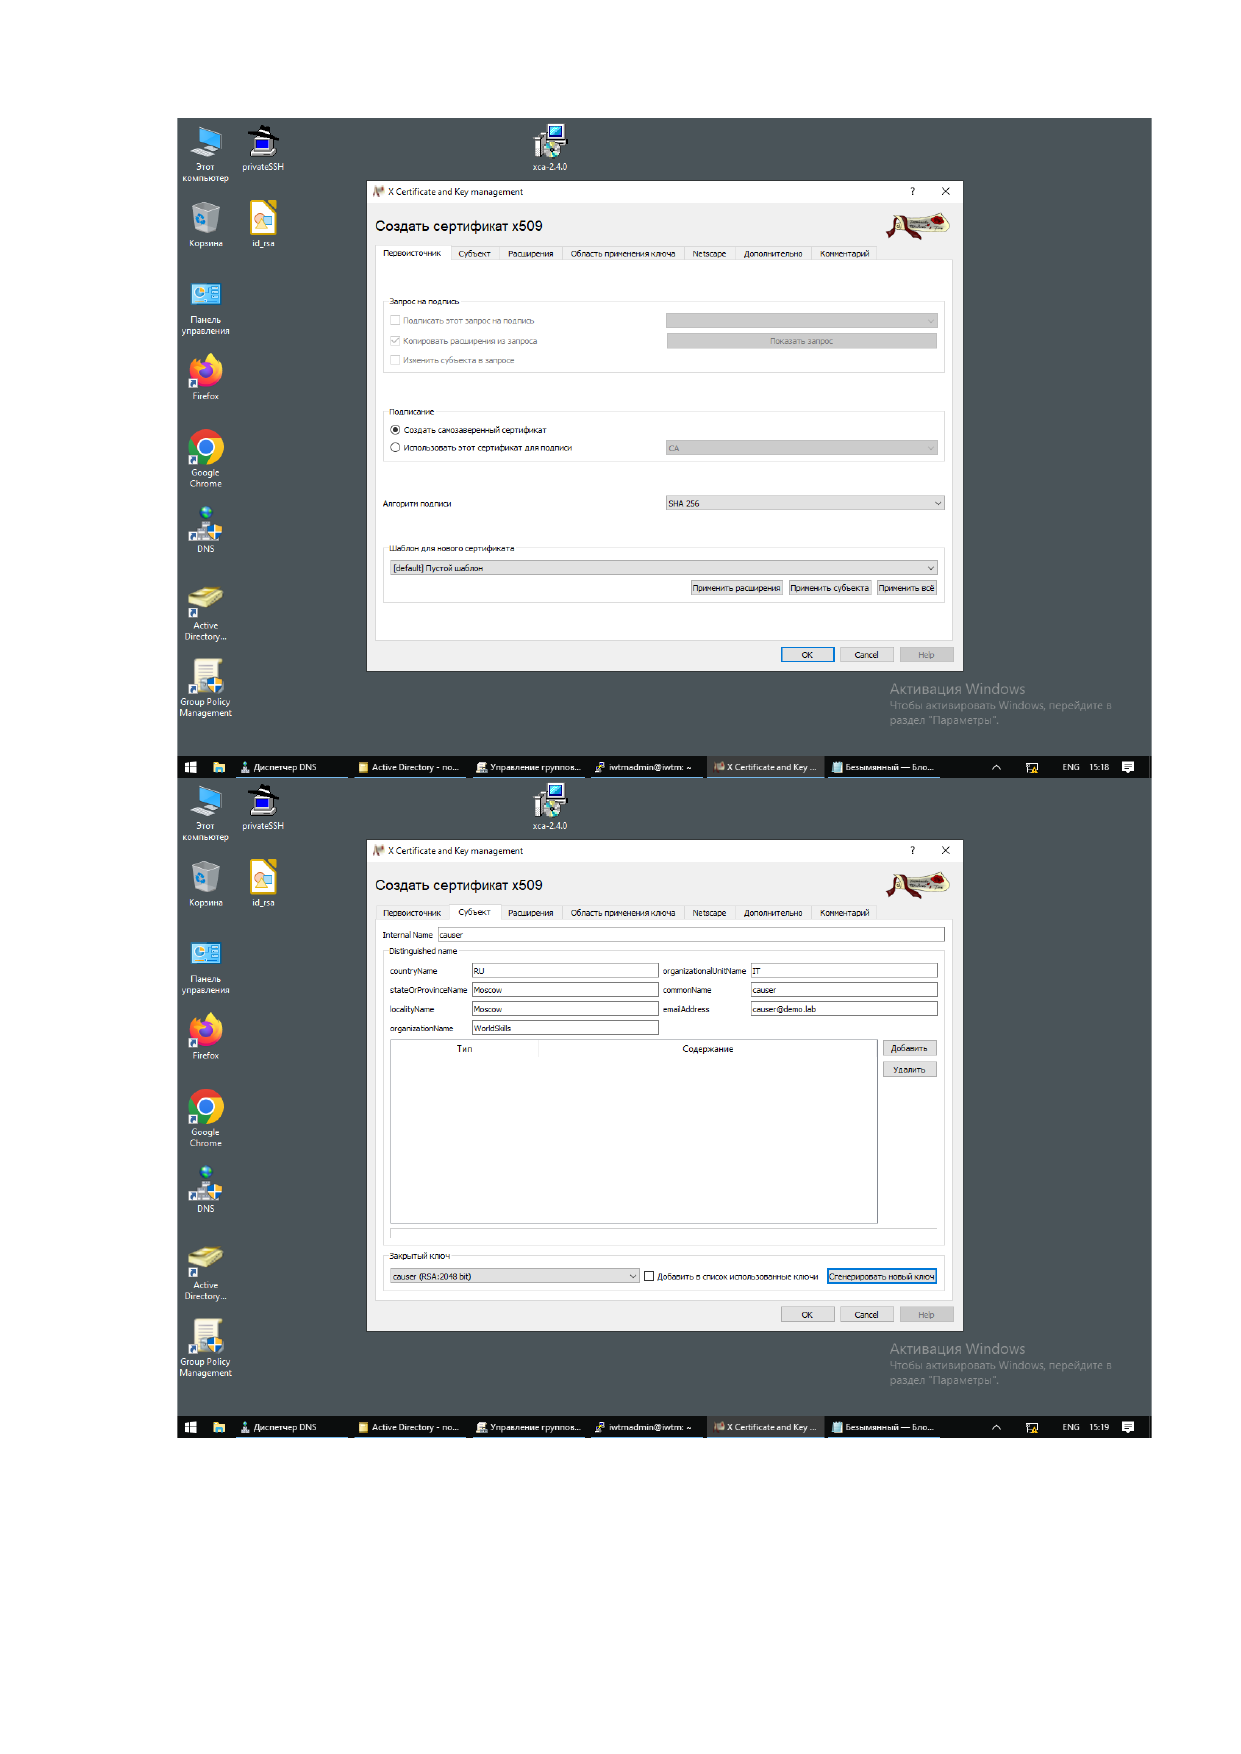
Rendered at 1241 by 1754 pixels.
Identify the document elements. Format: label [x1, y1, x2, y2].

picture [177, 118, 1152, 1438]
